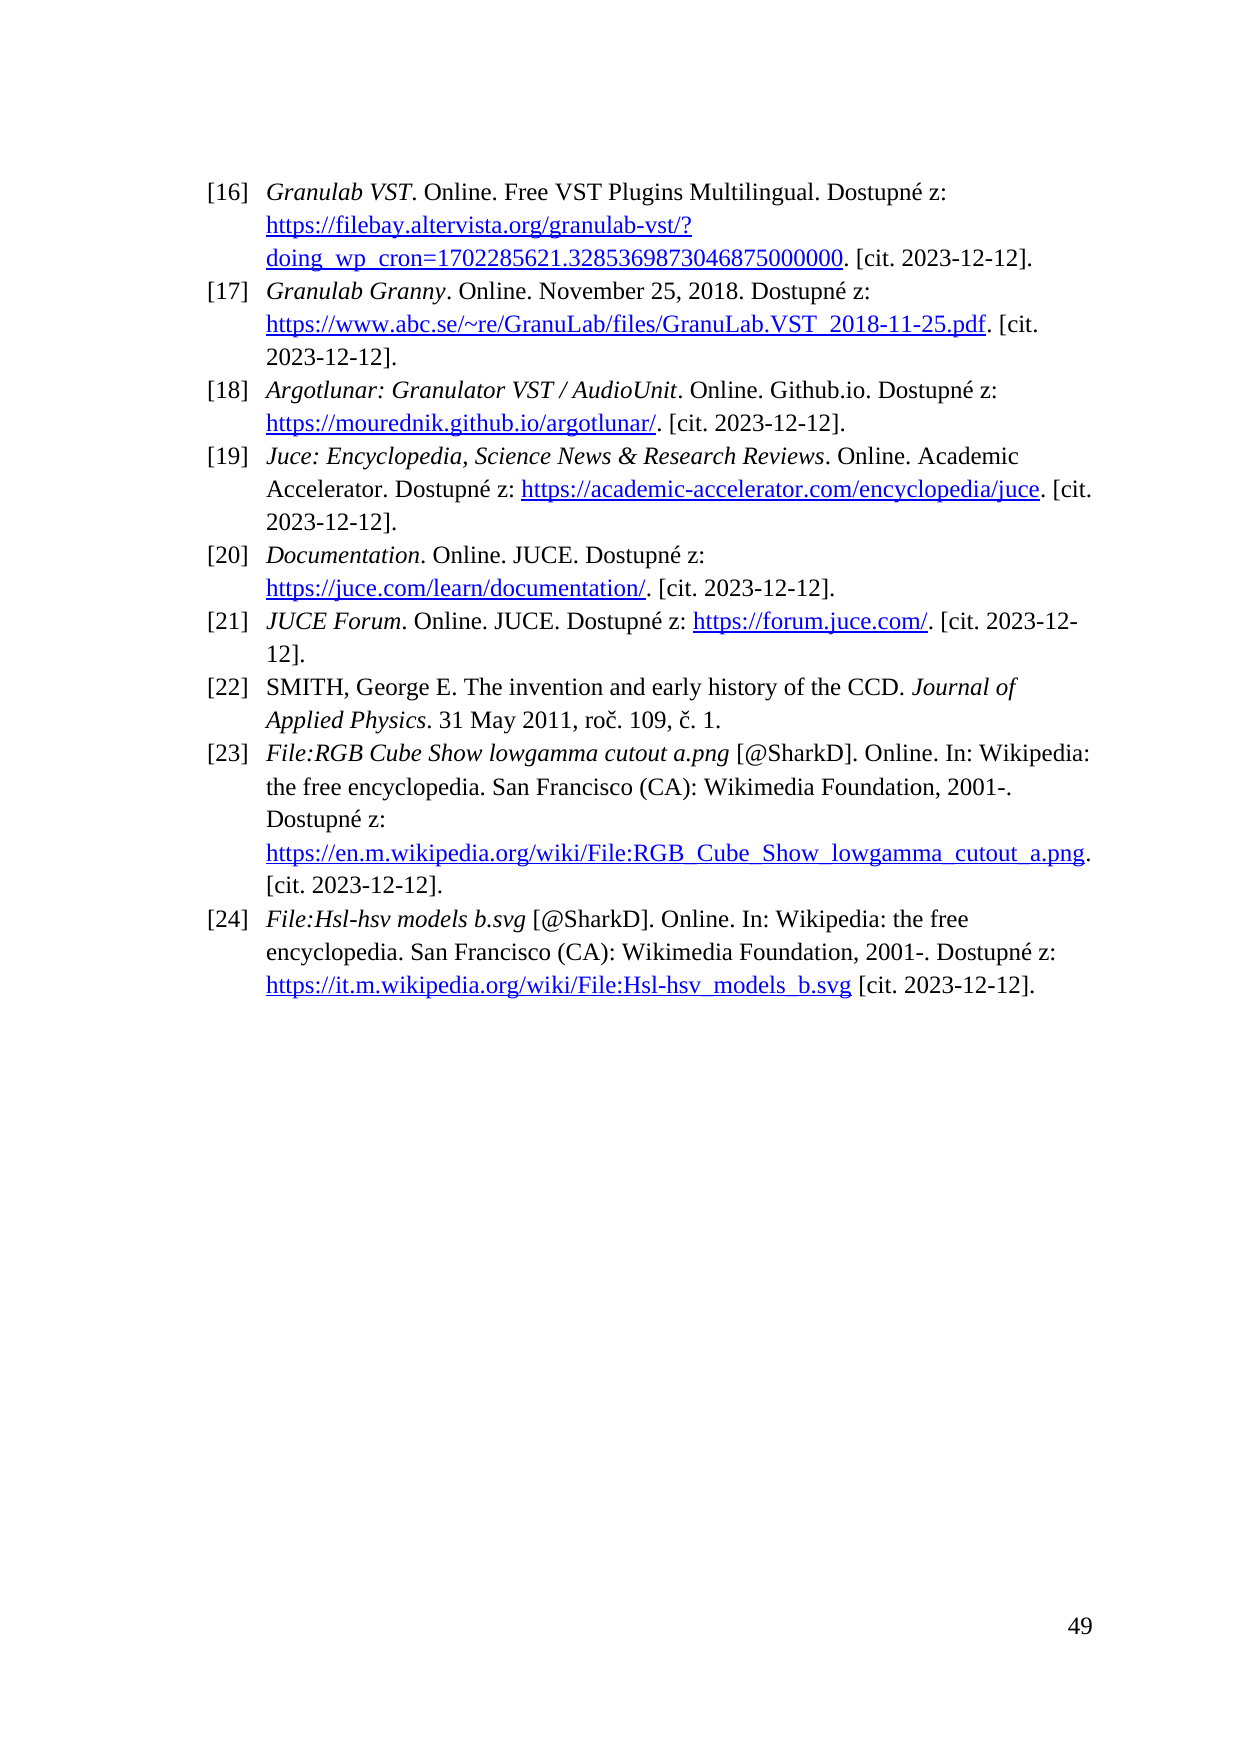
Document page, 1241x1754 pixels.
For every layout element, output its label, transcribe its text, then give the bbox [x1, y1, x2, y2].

text Argotlunar: Granulator VST / AudioUnit. Online. Github.io. Dostupné z: https://mourednik.github.io/argotlunar/. [cit. 2023-12-12]. [207, 375, 1092, 437]
text JUCE Forum. Online. JUCE. Dostupné z: https://forum.juce.com/. [cit. 2023-12-12]. [207, 606, 1092, 668]
text Granulab VST. Online. Free VST Plugins Multilingual. Dostupné z: https://filebay.altervista.org/granulab-vst/?doing_wp_cron=1702285621.3285369873046875000000. [cit. 2023-12-12]. [207, 177, 1092, 272]
text File:Hsl-hsv models b.svg [@SharkD]. Online. In: Wikipedia: the free encyclopedia. San Francisco (CA): Wikimedia Foundation, 2001-. Dostupné z: https://it.m.wikipedia.org/wiki/File:Hsl-hsv_models_b.svg [cit. 2023-12-12]. [207, 904, 1092, 998]
text File:RGB Cube Show lowgamma cutout a.png [@SharkD]. Online. In: Wikipedia: the free encyclopedia. San Francisco (CA): Wikimedia Foundation, 2001-. Dostupné z: https://en.m.wikipedia.org/wiki/File:RGB_Cube_Show_lowgamma_cutout_a.png. [cit. 2023-12-12]. [207, 738, 1092, 899]
text Granulab Granny. Online. November 25, 2018. Dostupné z: https://www.abc.se/~re/GranuLab/files/GranuLab.VST_2018-11-25.pdf. [cit. 2023-12-12]. [207, 276, 1092, 371]
text Documentation. Online. JUCE. Dostupné z: https://juce.com/learn/documentation/. [cit. 2023-12-12]. [207, 540, 1092, 602]
text Juce: Encyclopedia, Science News & Research Reviews. Online. Academic Accelerator. Dostupné z: https://academic-accelerator.com/encyclopedia/juce. [cit. 2023-12-12]. [207, 441, 1092, 536]
text SMITH, George E. The invention and early history of the CCD. Journal of Applied Physics. 31 May 2011, roč. 109, č. 1. [207, 672, 1092, 734]
